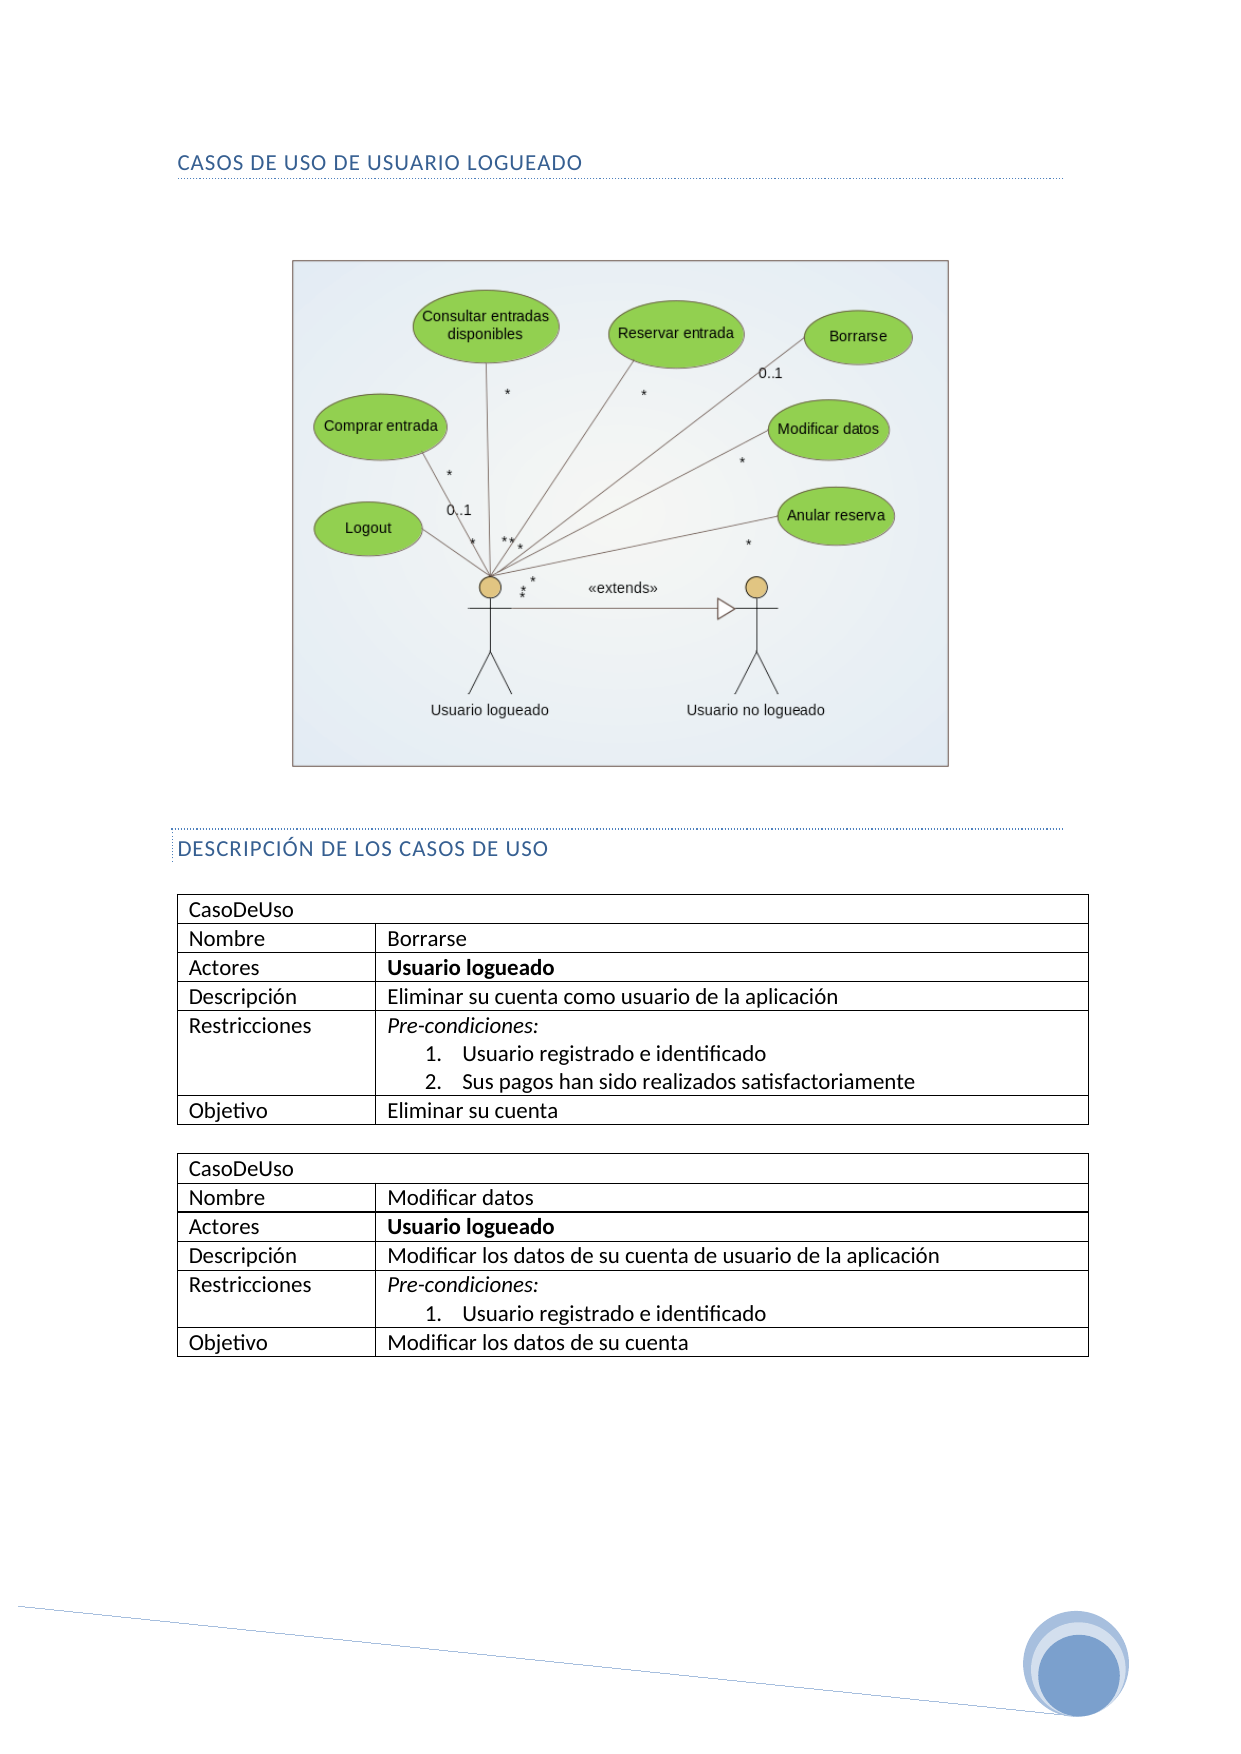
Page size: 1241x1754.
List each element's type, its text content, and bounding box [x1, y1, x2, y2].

table_cell Descripción [178, 982, 375, 1010]
table_cell Actores [178, 953, 375, 981]
table_cell Modificar los datos de su cuenta [376, 1328, 1088, 1356]
table_cell Eliminar su cuenta [376, 1096, 1088, 1124]
table_cell Eliminar su cuenta como usuario de la aplicación [376, 982, 1088, 1010]
table_cell Objetivo [178, 1096, 375, 1124]
table_cell Restricciones [178, 1011, 375, 1095]
table_cell Pre-condiciones: Usuario registrado e identificado [376, 1271, 1088, 1327]
table_cell Modificar los datos de su cuenta de usuario de la aplicación [376, 1242, 1088, 1269]
subtitle casos de uso de usuario logueado [177, 148, 1063, 179]
table_cell Restricciones [178, 1271, 375, 1327]
table_cell Borrarse [376, 924, 1088, 952]
table_header CasoDeUso [178, 895, 1088, 923]
table_cell Objetivo [178, 1328, 375, 1356]
table_cell Usuario logueado [376, 1213, 1088, 1241]
table_cell Modificar datos [376, 1184, 1088, 1211]
subtitle Descripción de los casos de uso [171, 828, 1063, 862]
table_header CasoDeUso [178, 1154, 1088, 1182]
table_cell Actores [178, 1213, 375, 1241]
table_cell Nombre [178, 1184, 375, 1211]
table_cell Nombre [178, 924, 375, 952]
table_cell Descripción [178, 1242, 375, 1269]
table_cell Pre-condiciones: Usuario registrado e identificado Sus pagos han sido realizados satisfactoriamente [376, 1011, 1088, 1095]
table_cell Usuario logueado [376, 953, 1088, 981]
